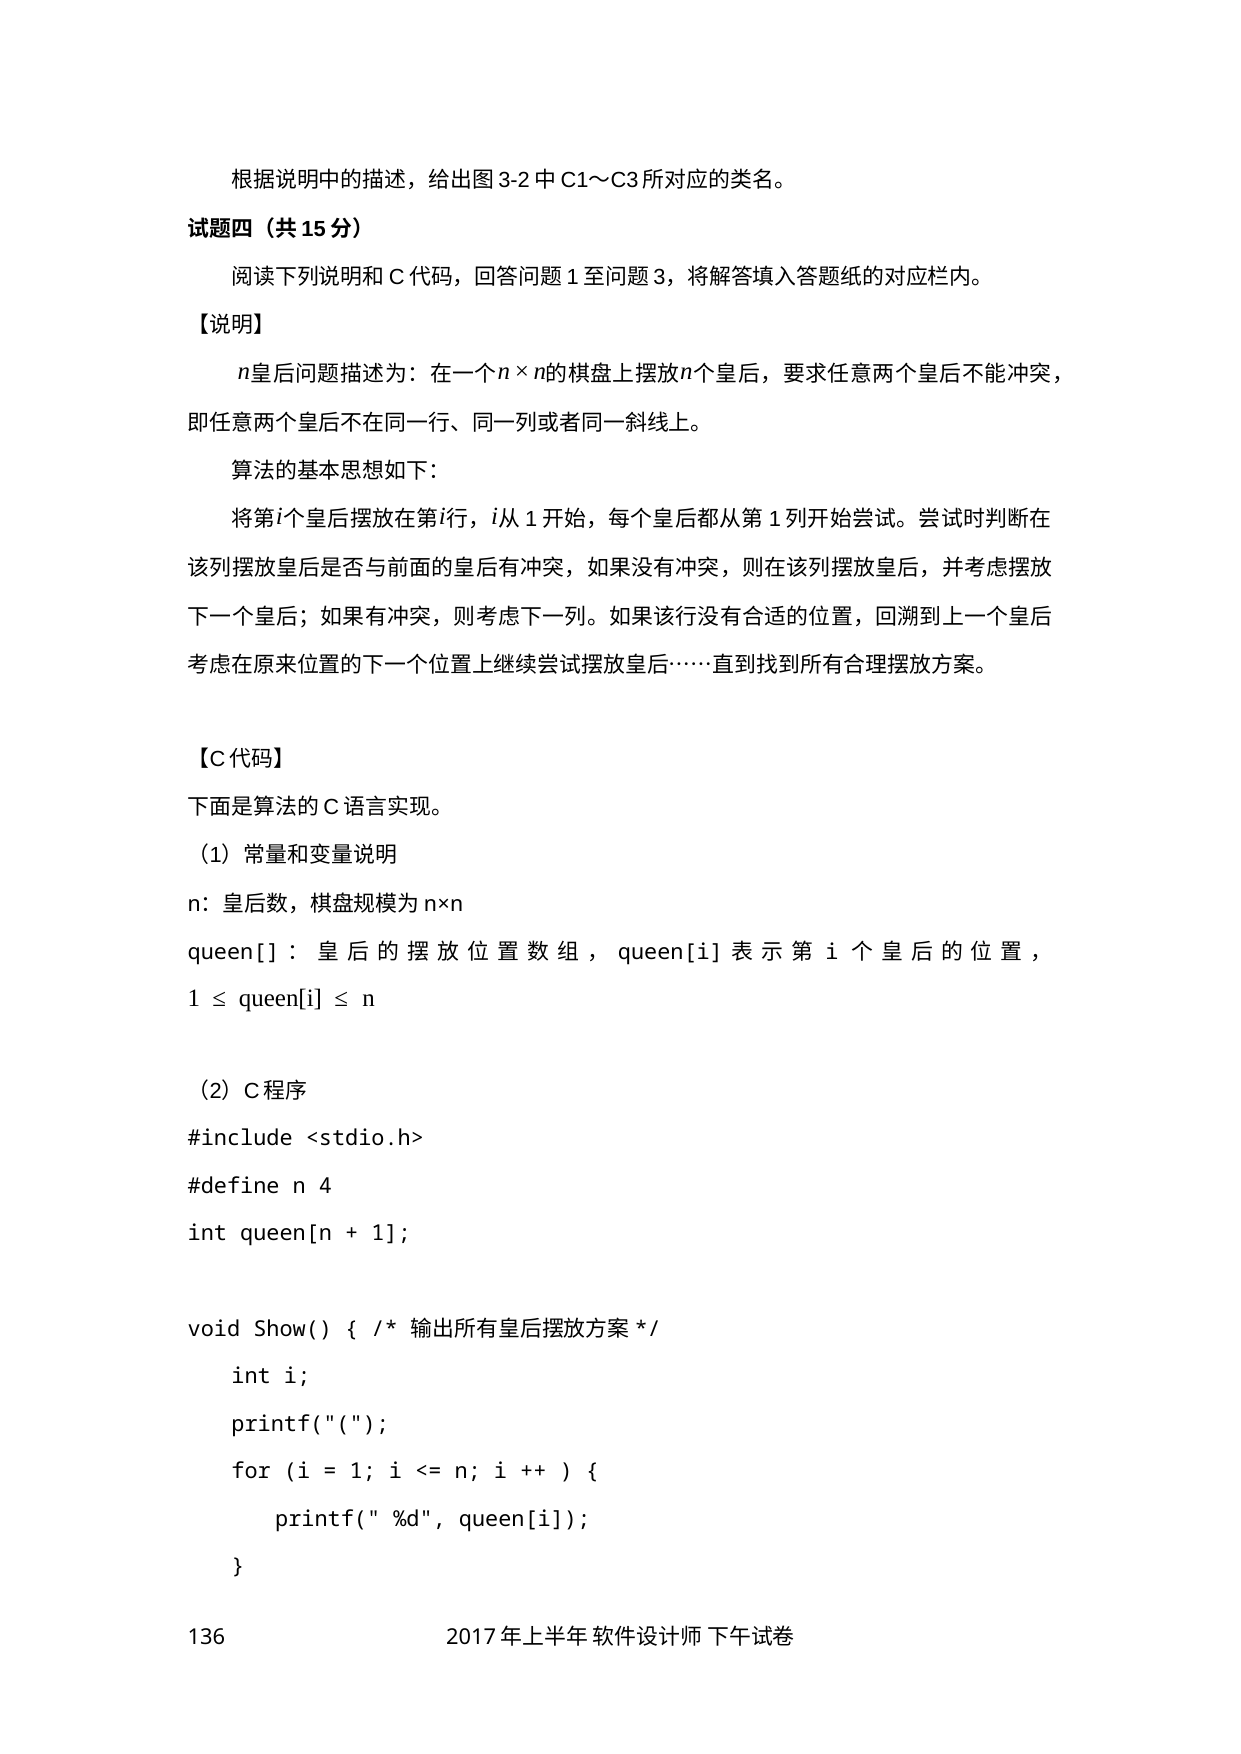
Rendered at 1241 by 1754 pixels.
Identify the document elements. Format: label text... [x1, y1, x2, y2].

text printf(" %d", queen[i]); [231, 1501, 1053, 1534]
text void Show() { /* 输出所有皇后摆放方案 */ [187, 1311, 1053, 1343]
text queen[]：皇后的摆放位置数组，queen[i]表示第i个皇后的位置， [187, 934, 1053, 1015]
text （2）C程序 [187, 1073, 1053, 1105]
text printf("("); [187, 1406, 1053, 1439]
text int queen[n + 1]; [187, 1216, 1053, 1248]
text 【说明】 [187, 307, 1053, 339]
text 皇后问题描述为：在一个的棋盘上摆放个皇后，要求任意两个皇后不能冲突，即任意两个皇后不在同一行、同一列或者同一斜线上。 [187, 355, 1053, 437]
text 试题四（共15分） [187, 210, 1053, 243]
text int i; [187, 1359, 1053, 1391]
text （1）常量和变量说明 [187, 837, 1053, 869]
text 【C代码】 [187, 740, 1053, 773]
text 将第个皇后摆放在第行，从1开始，每个皇后都从第1列开始尝试。尝试时判断在该列摆放皇后是否与前面的皇后有冲突，如果没有冲突，则在该列摆放皇后，并考虑摆放下一个皇后；如果有冲突，则考虑下一列。如果该行没有合适的位置，回溯到上一个皇后，考虑在原来位置的下一个位置上继续尝试摆放皇后……直到找到所有合理摆放方案。 [187, 501, 1053, 679]
text } [187, 1548, 1053, 1581]
text 阅读下列说明和C代码，回答问题1至问题3，将解答填入答题纸的对应栏内。 [187, 259, 1053, 291]
text 根据说明中的描述，给出图3-2中C1〜C3所对应的类名。 [187, 162, 1053, 194]
text for (i = 1; i <= n; i ++ ) { [187, 1454, 1053, 1486]
text 下面是算法的C语言实现。 [187, 789, 1053, 821]
text #define n 4 [187, 1168, 1053, 1201]
text n：皇后数，棋盘规模为n×n [187, 885, 1053, 918]
text 算法的基本思想如下： [187, 452, 1053, 485]
text #include <stdio.h> [187, 1121, 1053, 1153]
